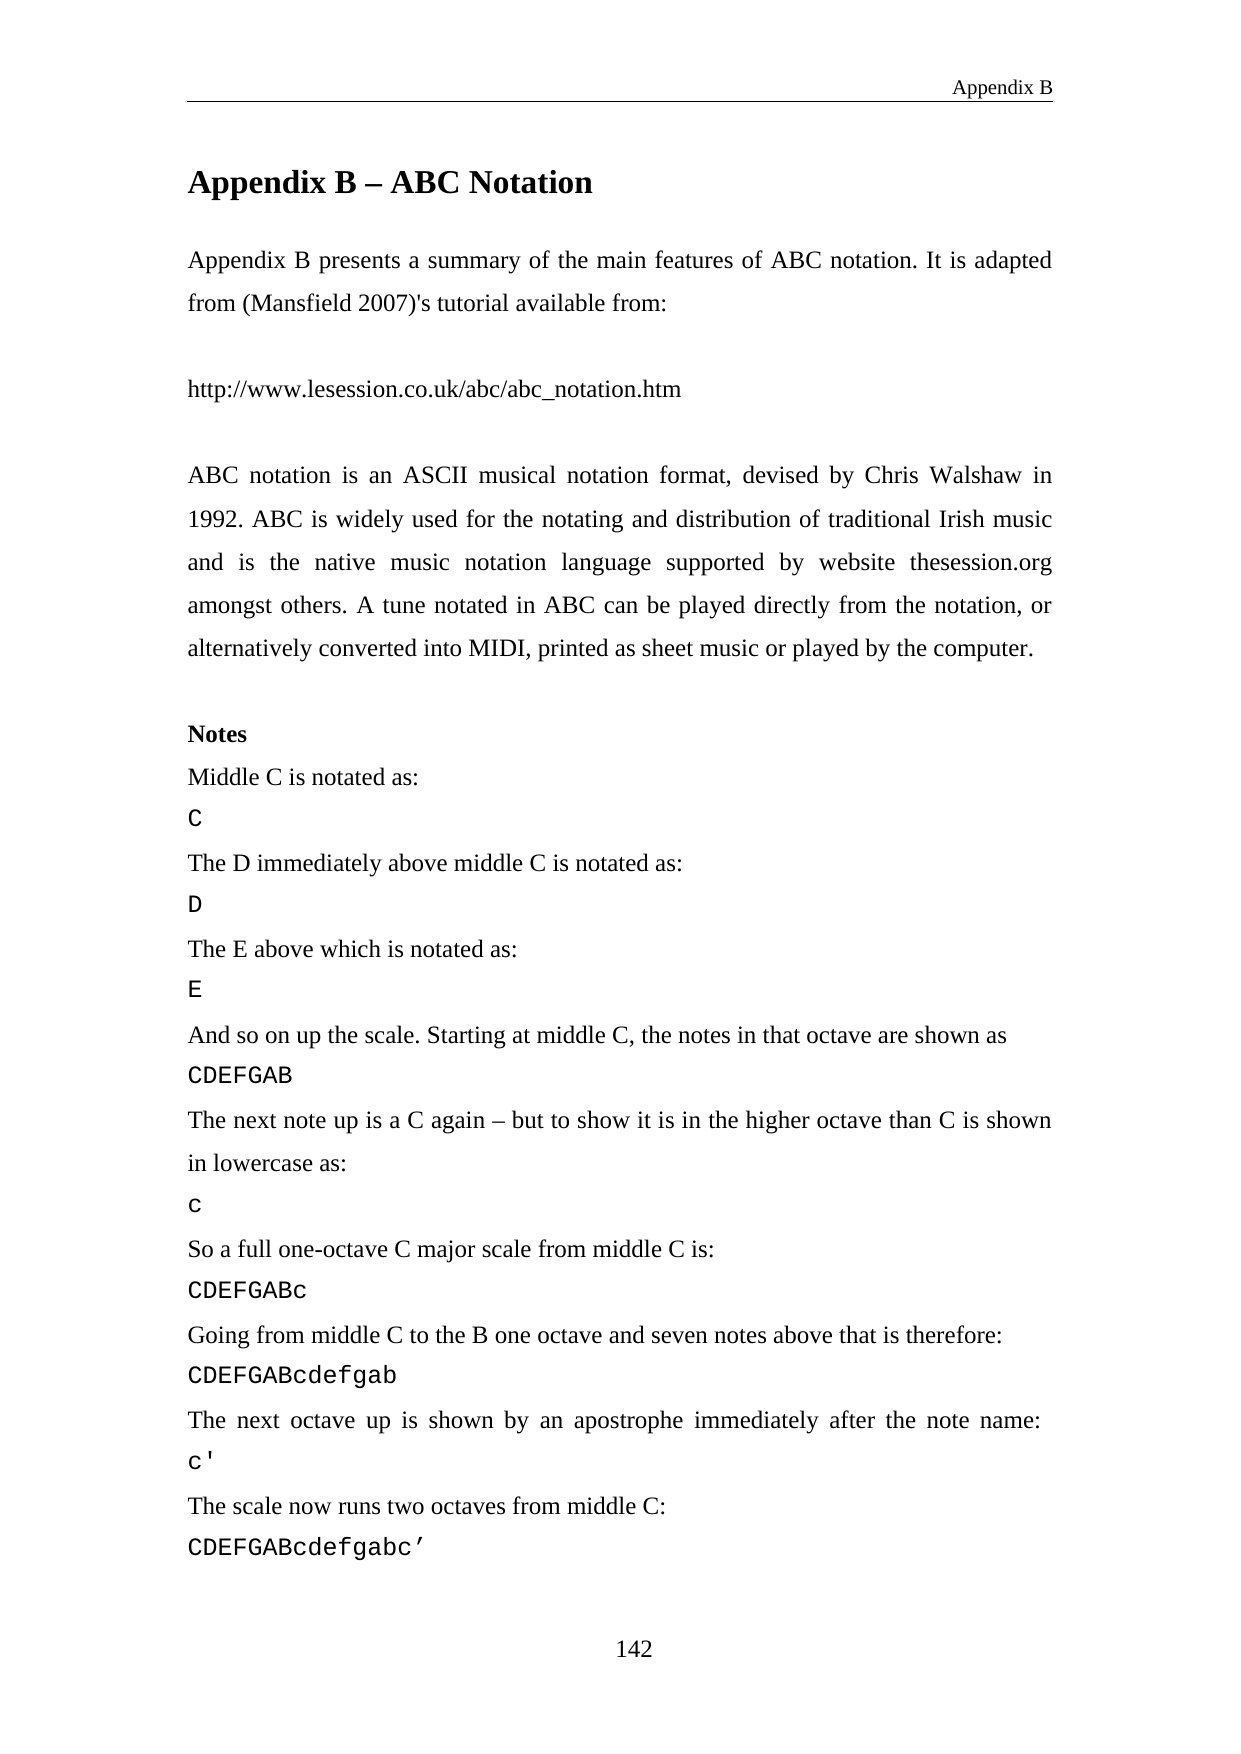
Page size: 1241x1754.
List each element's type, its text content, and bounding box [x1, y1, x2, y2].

text D The E above which is notated as: [187, 891, 1053, 963]
text CDEFGAB [187, 1063, 1053, 1091]
text The next note up is a C again – but to show it is in the higher octave than C is shown in lowercase as: [187, 1105, 1053, 1177]
text http://www.lesession.co.uk/abc/abc_notation.htm [187, 374, 1053, 403]
text CDEFGABcdefgabc’ [187, 1534, 1053, 1562]
text Middle C is notated as: [187, 762, 1053, 791]
text E And so on up the scale. Starting at middle C, the notes in that octave are shown as [187, 977, 1053, 1048]
subtitle Appendix B – ABC Notation [187, 162, 1053, 201]
text The scale now runs two octaves from middle C: [187, 1491, 1053, 1520]
text The D immediately above middle C is notated as: [187, 848, 1053, 877]
text CDEFGABcdefgab [187, 1363, 1053, 1391]
text CDEFGABc [187, 1277, 1053, 1306]
text Going from middle C to the B one octave and seven notes above that is therefore: [187, 1320, 1053, 1349]
text Appendix B presents a summary of the main features of ABC notation. It is adapted from 's tutorial available from: [187, 245, 1053, 317]
text c So a full one-octave C major scale from middle C is: [187, 1192, 1053, 1263]
text The next octave up is shown by an apostrophe immediately after the note name: c' [187, 1406, 1053, 1477]
text C [187, 806, 1053, 834]
text ABC notation is an ASCII musical notation format, devised by Chris Walshaw in 1992. ABC is widely used for the notating and distribution of traditional Irish music and is the native music notation language supported by website thesession.org amongst others. A tune notated in ABC can be played directly from the notation, or alternatively converted into MIDI, printed as sheet music or played by the computer. [187, 461, 1053, 662]
text Notes [187, 719, 1053, 748]
